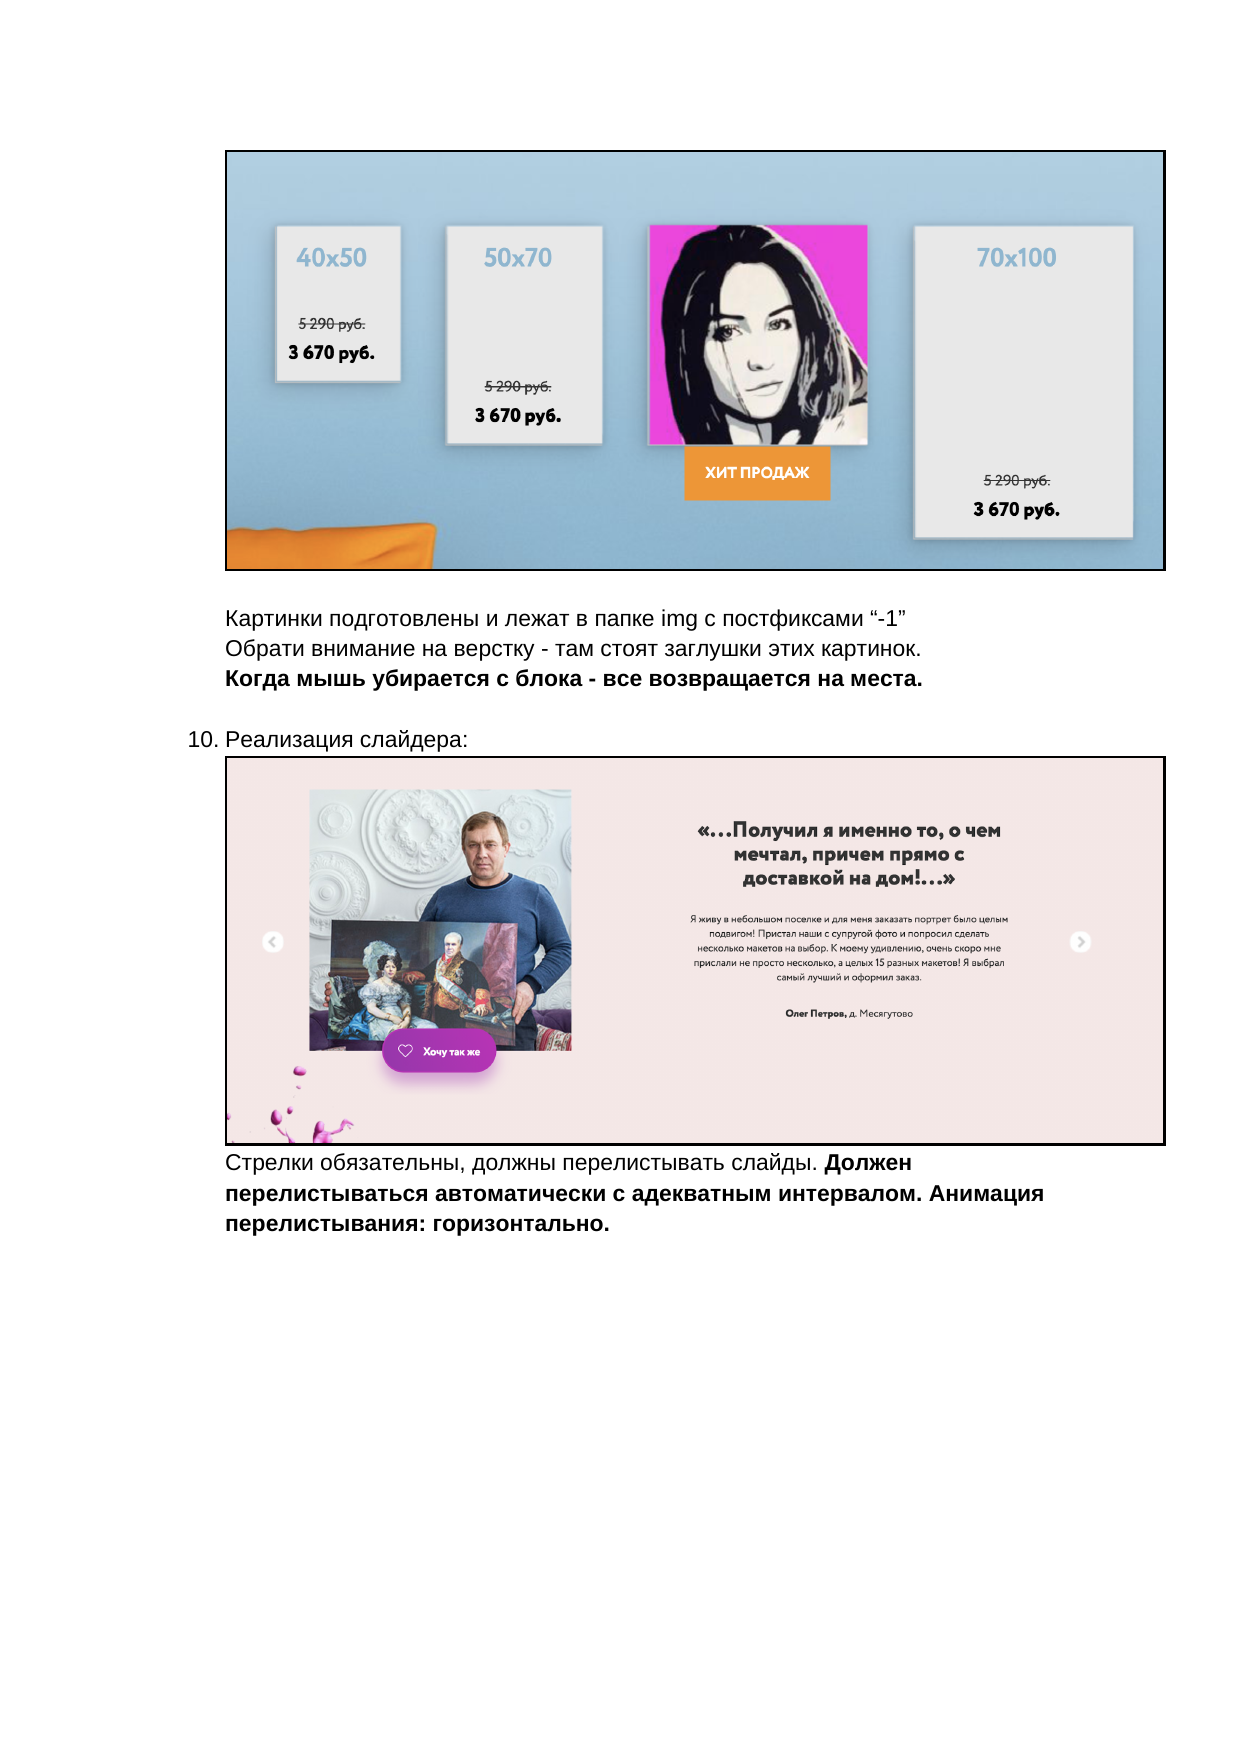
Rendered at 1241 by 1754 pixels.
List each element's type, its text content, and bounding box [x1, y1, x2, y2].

picture [227, 152, 1163, 569]
picture [227, 758, 1163, 1143]
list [187, 150, 1090, 722]
